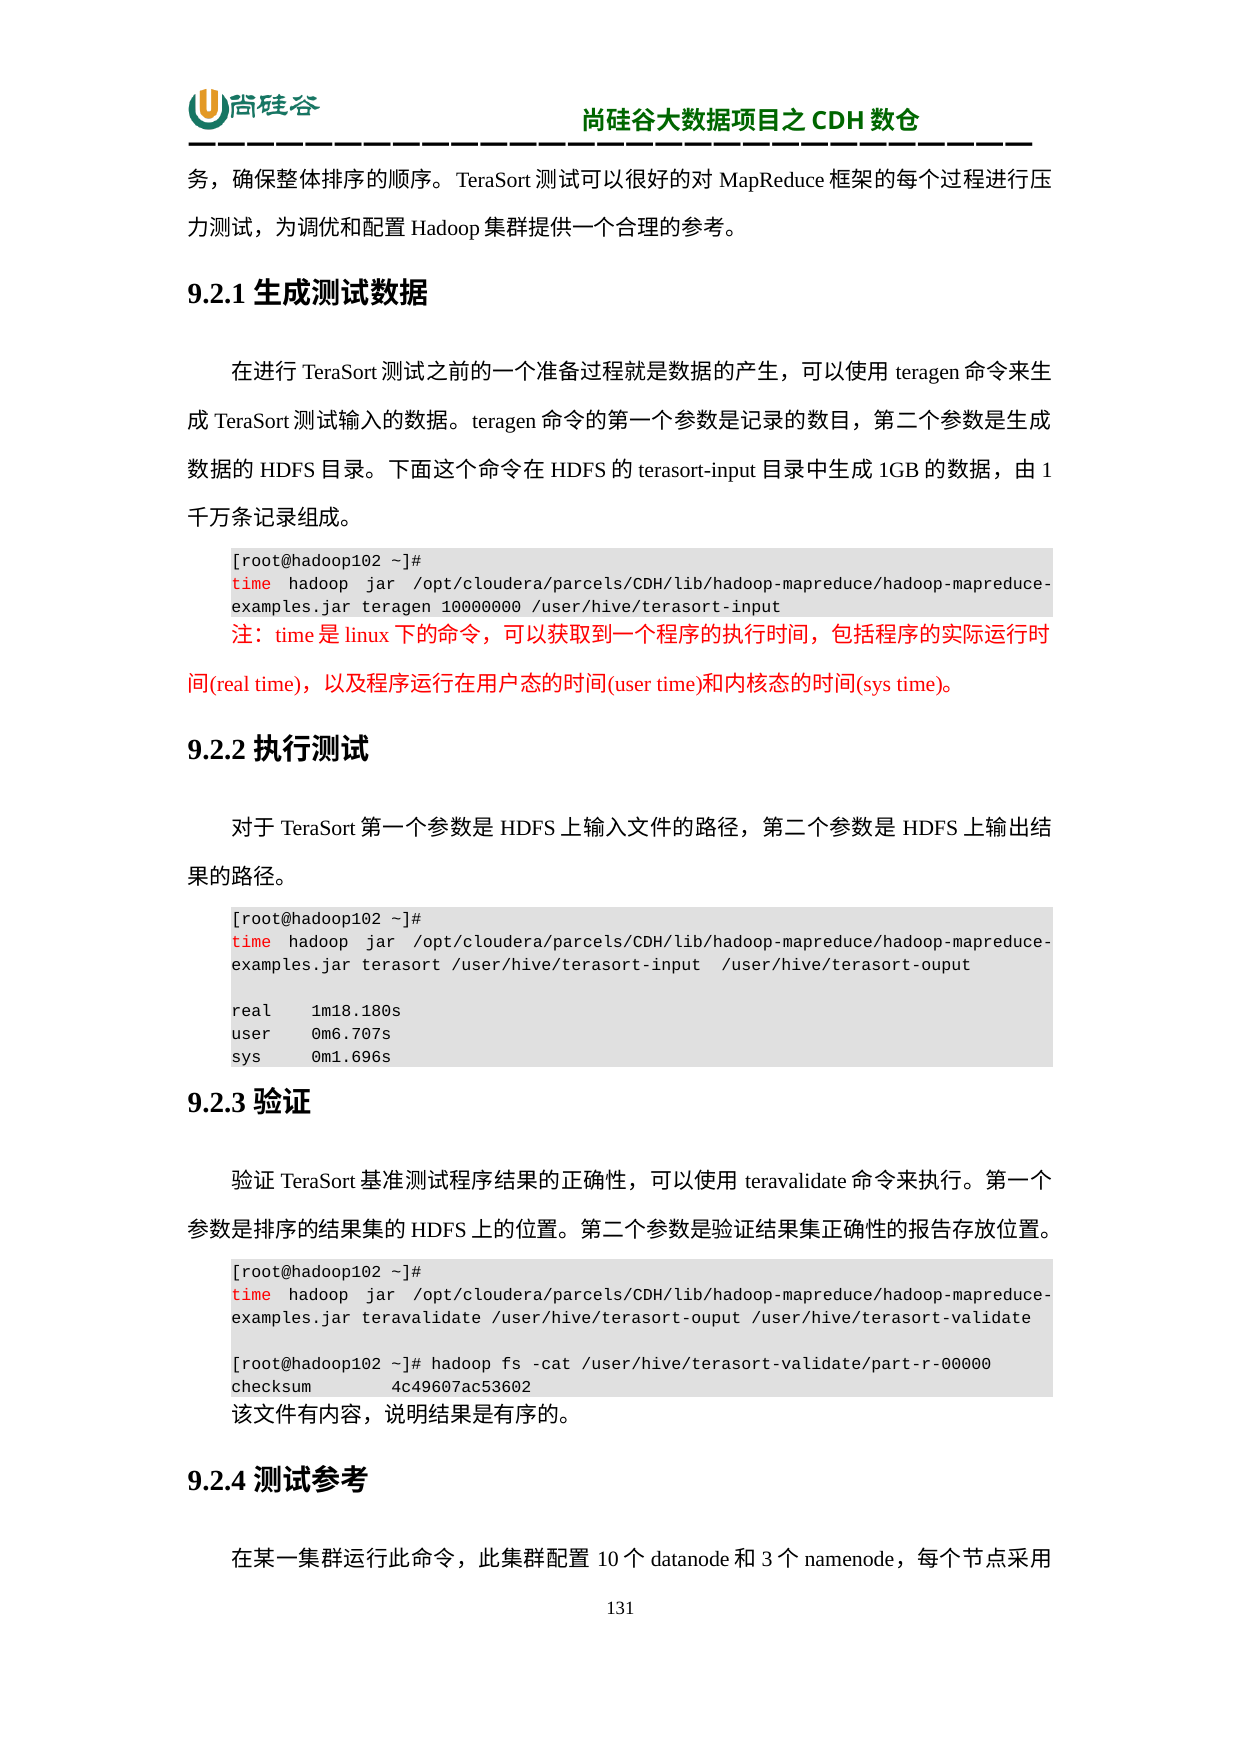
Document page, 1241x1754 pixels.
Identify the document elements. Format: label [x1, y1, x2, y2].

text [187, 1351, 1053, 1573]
picture [187, 88, 320, 130]
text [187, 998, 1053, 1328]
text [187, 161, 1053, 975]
